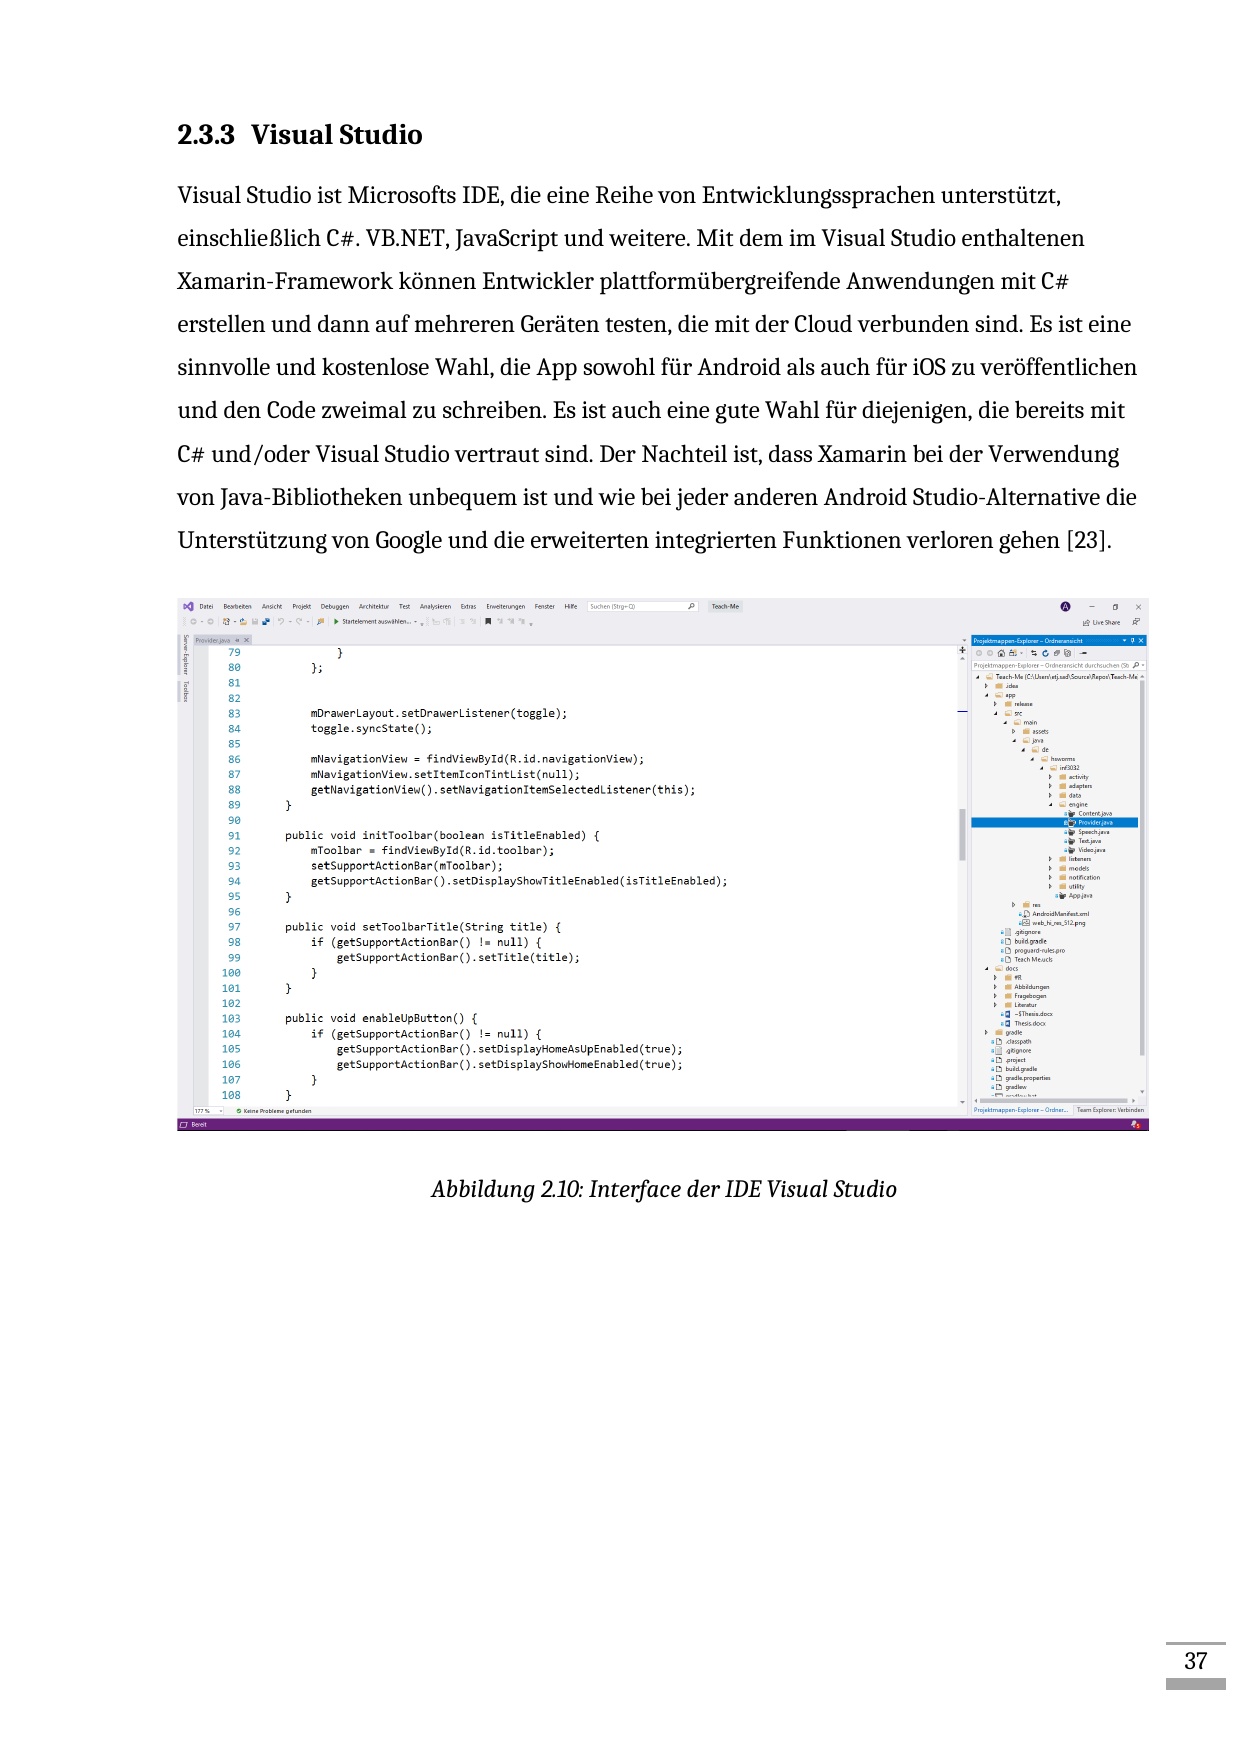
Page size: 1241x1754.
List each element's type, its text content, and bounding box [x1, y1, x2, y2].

picture [177, 598, 1149, 1131]
subtitle Visual Studio [177, 118, 1152, 152]
text Visual Studio ist Microsofts IDE, die eine Reihe von Entwicklungssprachen unterstützt, einschließlich C#. VB.NET, JavaScript und weitere. Mit dem im Visual Studio enthaltenen Xamarin-Framework können Entwickler plattformübergreifende Anwendungen mit C# erstellen und dann auf mehreren Geräten testen, die mit der Cloud verbunden sind. Es ist eine sinnvolle und kostenlose Wahl, die App sowohl für Android als auch für iOS zu veröffentlichen und den Code zweimal zu schreiben. Es ist auch eine gute Wahl für diejenigen, die bereits mit C# und/oder Visual Studio vertraut sind. Der Nachteil ist, dass Xamarin bei der Verwendung von Java-Bibliotheken unbequem ist und wie bei jeder anderen Android Studio-Alternative die Unterstützung von Google und die erweiterten integrierten Funktionen verloren gehen [23]. [177, 181, 1152, 554]
